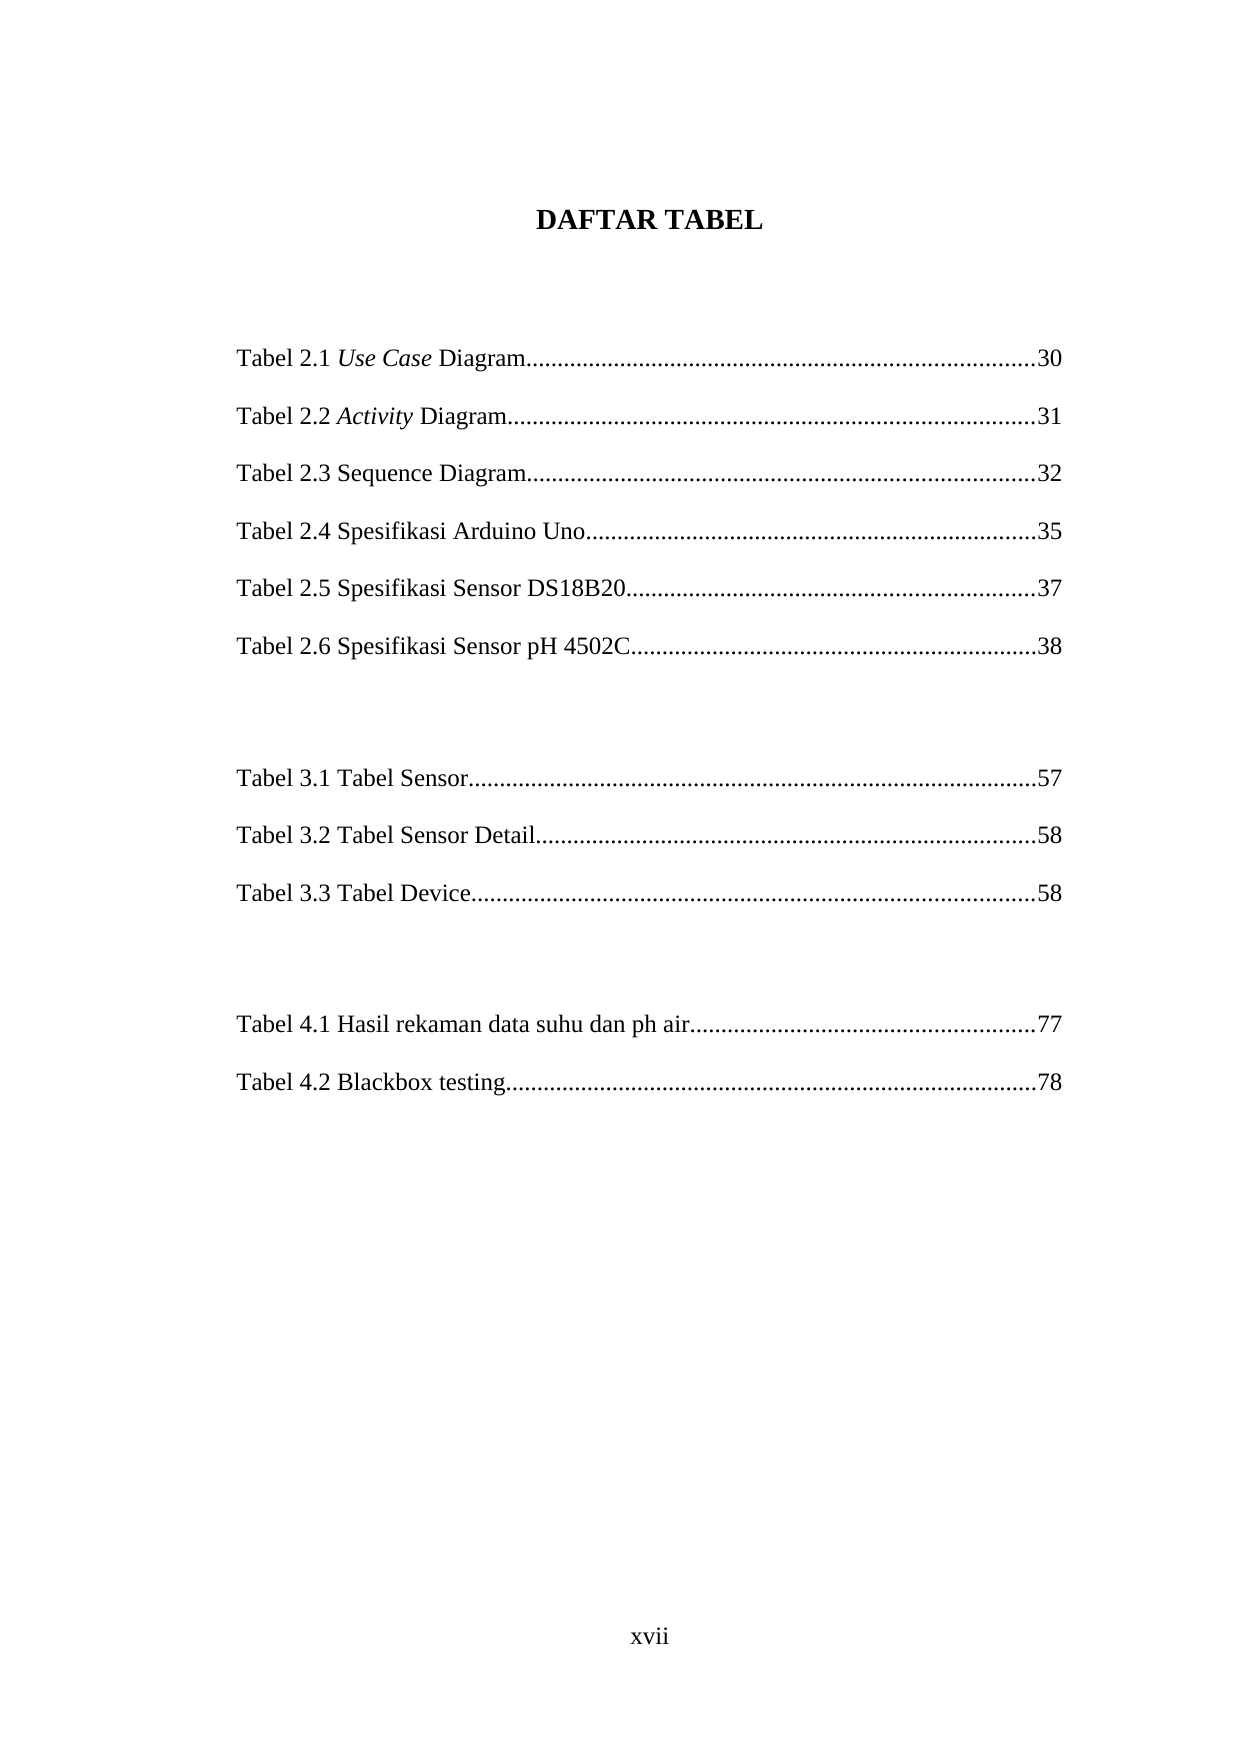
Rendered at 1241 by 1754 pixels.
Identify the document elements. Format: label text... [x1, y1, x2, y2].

text Tabel 2.1 Use Case Diagram 30 [236, 343, 1063, 372]
text Tabel 3.2 Tabel Sensor Detail 58 [236, 820, 1063, 849]
text Tabel 2.2 Activity Diagram 31 [236, 401, 1063, 430]
text Tabel 3.3 Tabel Device 58 [236, 878, 1063, 906]
text Tabel 4.1 Hasil rekaman data suhu dan ph air 77 [236, 1009, 1063, 1038]
text Tabel 2.6 Spesifikasi Sensor pH 4502C 38 [236, 631, 1063, 660]
text Tabel 2.5 Spesifikasi Sensor DS18B20 37 [236, 573, 1063, 602]
subtitle DAFTAR TABEL [236, 202, 1063, 236]
text Tabel 3.1 Tabel Sensor 57 [236, 763, 1063, 791]
text Tabel 2.3 Sequence Diagram 32 [236, 458, 1063, 487]
text Tabel 2.4 Spesifikasi Arduino Uno 35 [236, 516, 1063, 545]
text Tabel 4.2 Blackbox testing 78 [236, 1067, 1063, 1096]
